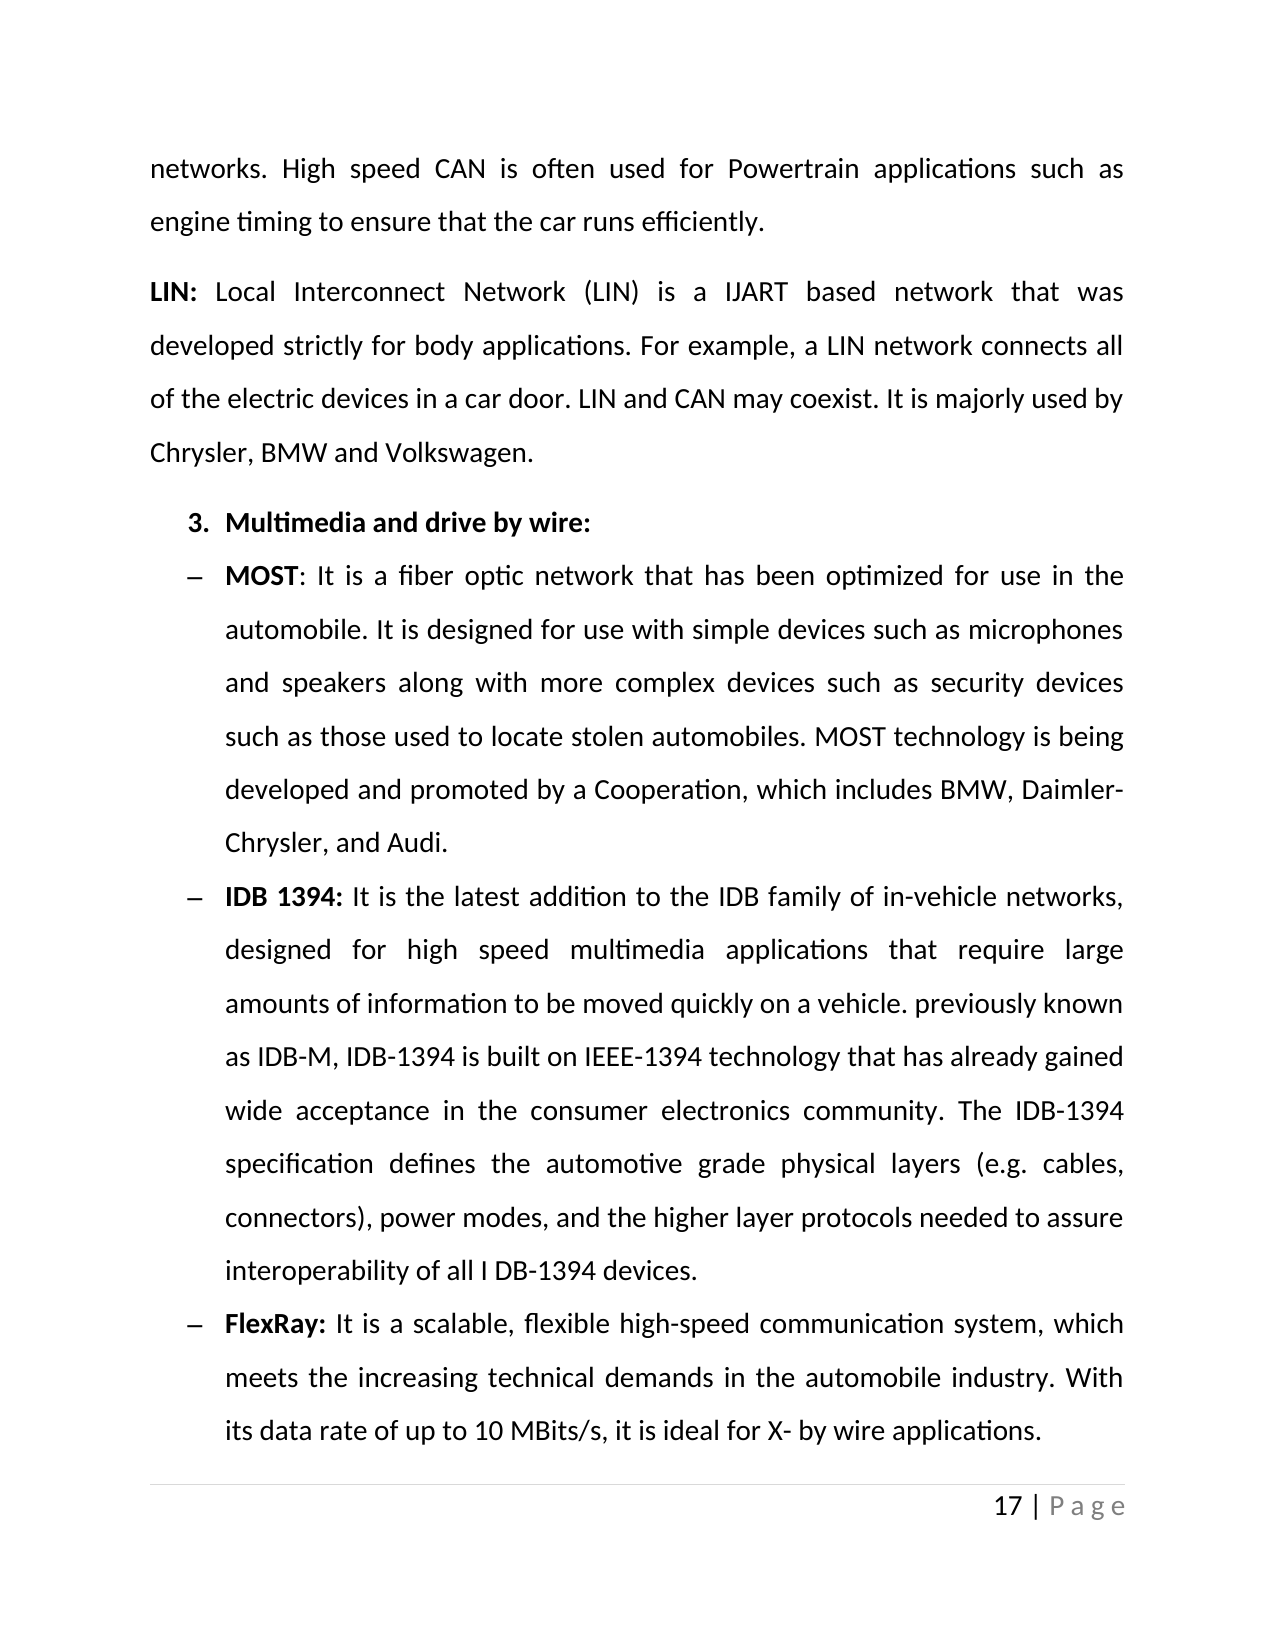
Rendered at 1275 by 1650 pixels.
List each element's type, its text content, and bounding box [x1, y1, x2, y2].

list FlexRay: It is a scalable, flexible high-speed communication system, which meets the increasing technical demands in the automobile industry. With its data rate of up to 10 MBits/s, it is ideal for X- by wire applications. [187, 1306, 1125, 1448]
text LIN: Local Interconnect Network (LIN) is a IJART based network that was developed strictly for body applications. For example, a LIN network connects all of the electric devices in a car door. LIN and CAN may coexist. It is majorly used by Chrysler, BMW and Volkswagen. [150, 273, 1125, 469]
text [150, 150, 1125, 239]
list IDB 1394: It is the latest addition to the IDB family of in-vehicle networks, designed for high speed multimedia applications that require large amounts of information to be moved quickly on a vehicle. previously known as IDB-M, IDB-1394 is built on IEEE-1394 technology that has already gained wide acceptance in the consumer electronics community. The IDB-1394 specification defines the automotive grade physical layers (e.g. cables, connectors), power modes, and the higher layer protocols needed to assure interoperability of all I DB-1394 devices. [187, 878, 1125, 1288]
list MOST: It is a fiber optic network that has been optimized for use in the automobile. It is designed for use with simple devices such as microphones and speakers along with more complex devices such as security devices such as those used to locate stolen automobiles. MOST technology is being developed and promoted by a Cooperation, which includes BMW, Daimler-Chrysler, and Audi. [187, 557, 1125, 860]
list Multimedia and drive by wire: [187, 504, 1125, 539]
